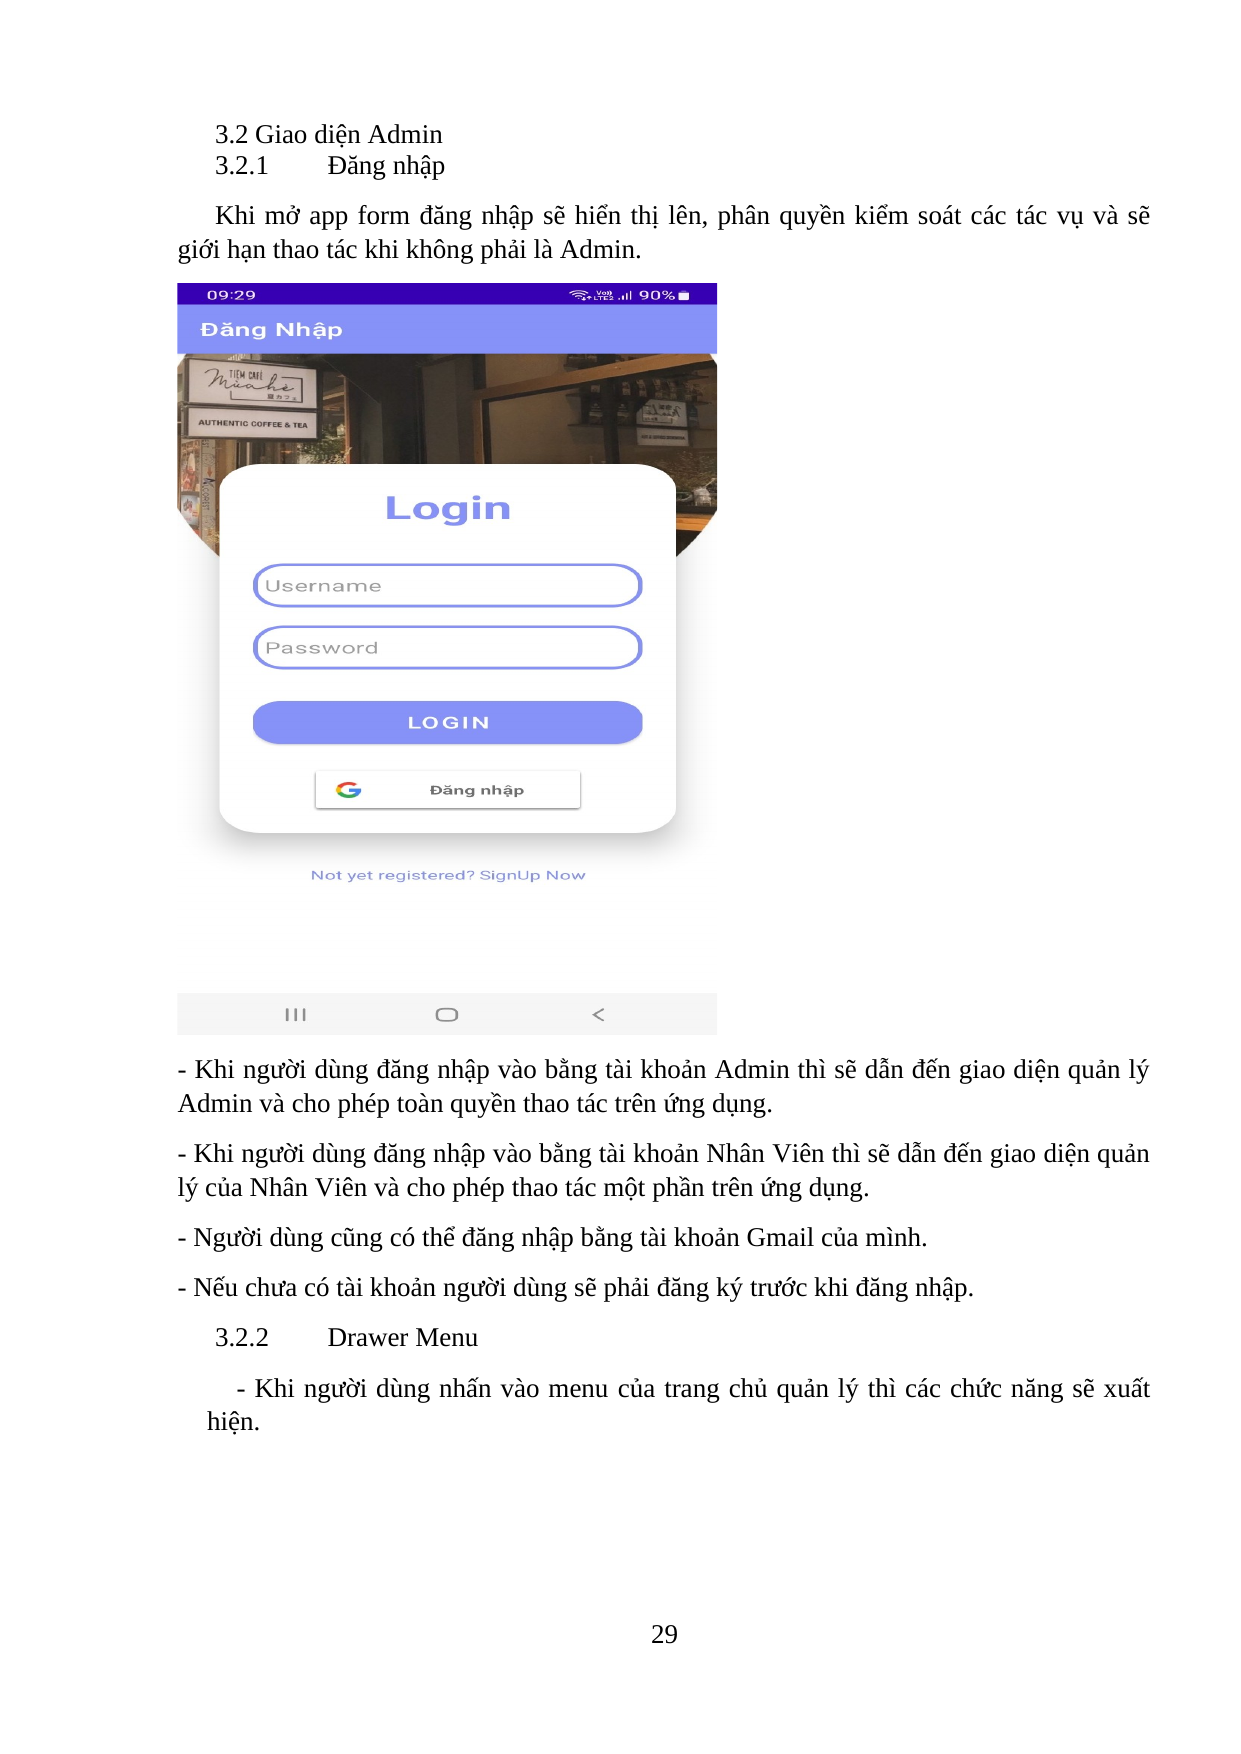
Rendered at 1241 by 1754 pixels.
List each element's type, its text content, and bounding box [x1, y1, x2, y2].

picture [177, 283, 718, 1035]
text - Khi người dùng đăng nhập vào bằng tài khoản Nhân Viên thì sẽ dẫn đến giao diện quản lý của Nhân Viên và cho phép thao tác một phần trên ứng dụng. [177, 1137, 1152, 1202]
text - Khi người dùng nhấn vào menu của trang chủ quản lý thì các chức năng sẽ xuất hiện. [207, 1372, 1152, 1436]
text - Khi người dùng đăng nhập vào bằng tài khoản Admin thì sẽ dẫn đến giao diện quản lý Admin và cho phép toàn quyền thao tác trên ứng dụng. [177, 1054, 1152, 1118]
text - Nếu chưa có tài khoản người dùng sẽ phải đăng ký trước khi đăng nhập. [177, 1271, 1152, 1302]
subtitle Giao diện Admin [215, 118, 1152, 149]
text Khi mở app form đăng nhập sẽ hiển thị lên, phân quyền kiểm soát các tác vụ và sẽ giới hạn thao tác khi không phải là Admin. [177, 199, 1152, 264]
list Drawer Menu [215, 1322, 1152, 1353]
list Đăng nhập [215, 149, 1152, 180]
text - Người dùng cũng có thể đăng nhập bằng tài khoản Gmail của mình. [177, 1221, 1152, 1252]
